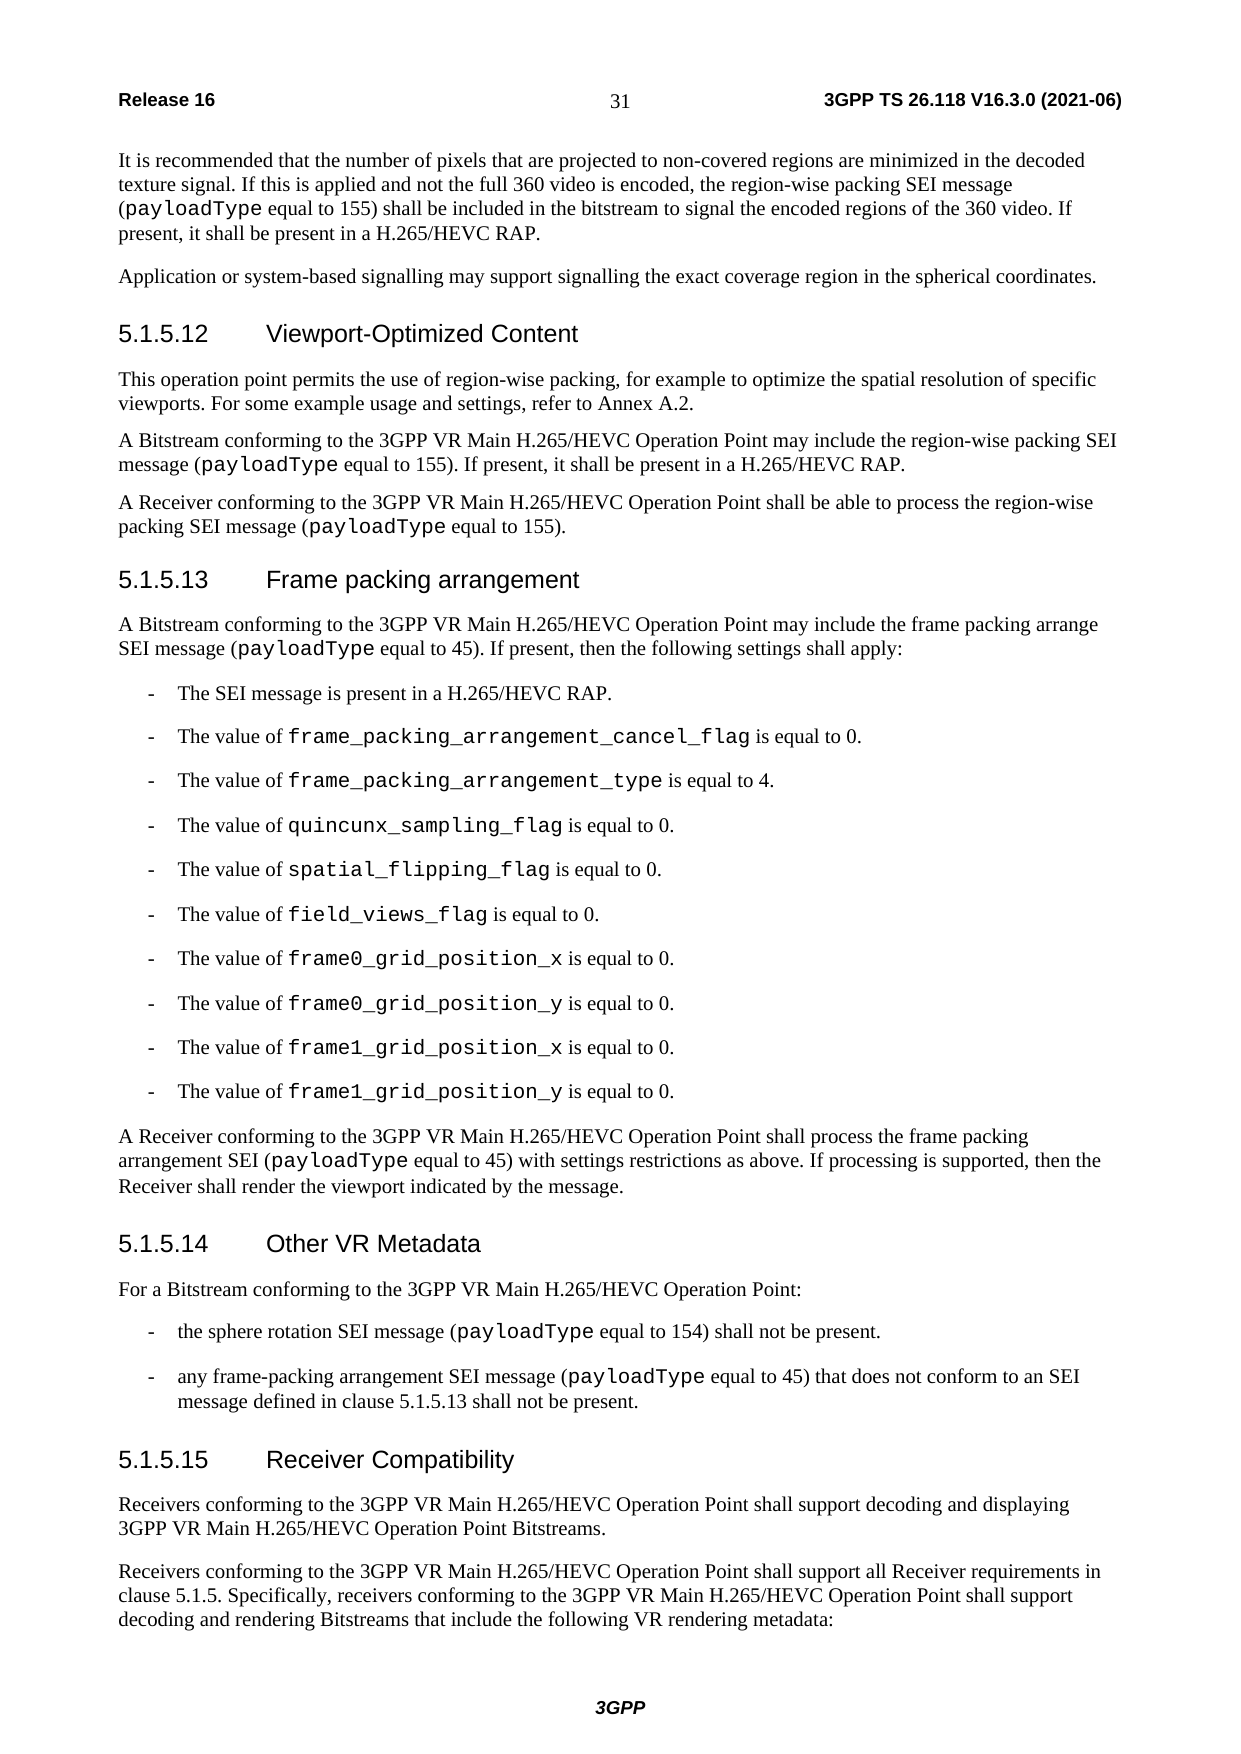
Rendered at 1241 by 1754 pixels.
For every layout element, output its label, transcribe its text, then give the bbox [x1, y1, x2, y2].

subtitle 5.1.5.13 Frame packing arrangement [118, 565, 1122, 593]
subtitle 5.1.5.12 Viewport-Optimized Content [118, 319, 1122, 348]
text A Bitstream conforming to the 3GPP VR Main H.265/HEVC Operation Point may include the frame packing arrange SEI message (payloadType equal to 45). If present, then the following settings shall apply: [118, 612, 1122, 662]
text - The value of frame_packing_arrangement_cancel_flag is equal to 0. [148, 723, 1122, 749]
text - The value of frame0_grid_position_x is equal to 0. [148, 946, 1122, 972]
text - The value of quincunx_sampling_flag is equal to 0. [148, 812, 1122, 838]
text - any frame-packing arrangement SEI message (payloadType equal to 45) that does not conform to an SEI message defined in clause 5.1.5.13 shall not be present. [148, 1364, 1122, 1413]
text A Receiver conforming to the 3GPP VR Main H.265/HEVC Operation Point shall process the frame packing arrangement SEI (payloadType equal to 45) with settings restrictions as above. If processing is supported, then the Receiver shall render the viewport indicated by the message. [118, 1124, 1122, 1198]
text - The SEI message is present in a H.265/HEVC RAP. [148, 681, 1122, 705]
text - the sphere rotation SEI message (payloadType equal to 154) shall not be present. [148, 1319, 1122, 1345]
text This operation point permits the use of region-wise packing, for example to optimize the spatial resolution of specific viewports. For some example usage and settings, refer to Annex A.2. [118, 367, 1122, 415]
text - The value of frame1_grid_position_x is equal to 0. [148, 1035, 1122, 1061]
text - The value of frame0_grid_position_y is equal to 0. [148, 990, 1122, 1016]
text Receivers conforming to the 3GPP VR Main H.265/HEVC Operation Point shall support all Receiver requirements in clause 5.1.5. Specifically, receivers conforming to the 3GPP VR Main H.265/HEVC Operation Point shall support decoding and rendering Bitstreams that include the following VR rendering metadata: [118, 1559, 1122, 1631]
text Receivers conforming to the 3GPP VR Main H.265/HEVC Operation Point shall support decoding and displaying 3GPP VR Main H.265/HEVC Operation Point Bitstreams. [118, 1492, 1122, 1540]
text It is recommended that the number of pixels that are projected to non-covered regions are minimized in the decoded texture signal. If this is applied and not the full 360 video is encoded, the region-wise packing SEI message (payloadType equal to 155) shall be included in the bitstream to signal the encoded regions of the 360 video. If present, it shall be present in a H.265/HEVC RAP. [118, 147, 1122, 245]
text Application or system-based signalling may support signalling the exact coverage region in the spherical coordinates. [118, 264, 1122, 288]
text A Receiver conforming to the 3GPP VR Main H.265/HEVC Operation Point shall be able to process the region-wise packing SEI message (payloadType equal to 155). [118, 490, 1122, 540]
text - The value of frame1_grid_position_y is equal to 0. [148, 1079, 1122, 1105]
text - The value of field_views_flag is equal to 0. [148, 901, 1122, 927]
text A Bitstream conforming to the 3GPP VR Main H.265/HEVC Operation Point may include the region-wise packing SEI message (payloadType equal to 155). If present, it shall be present in a H.265/HEVC RAP. [118, 428, 1122, 477]
text For a Bitstream conforming to the 3GPP VR Main H.265/HEVC Operation Point: [118, 1276, 1122, 1301]
subtitle 5.1.5.14 Other VR Metadata [118, 1229, 1122, 1258]
subtitle 5.1.5.15 Receiver Compatibility [118, 1445, 1122, 1473]
text - The value of spatial_flipping_flag is equal to 0. [148, 857, 1122, 883]
text - The value of frame_packing_arrangement_type is equal to 4. [148, 768, 1122, 794]
